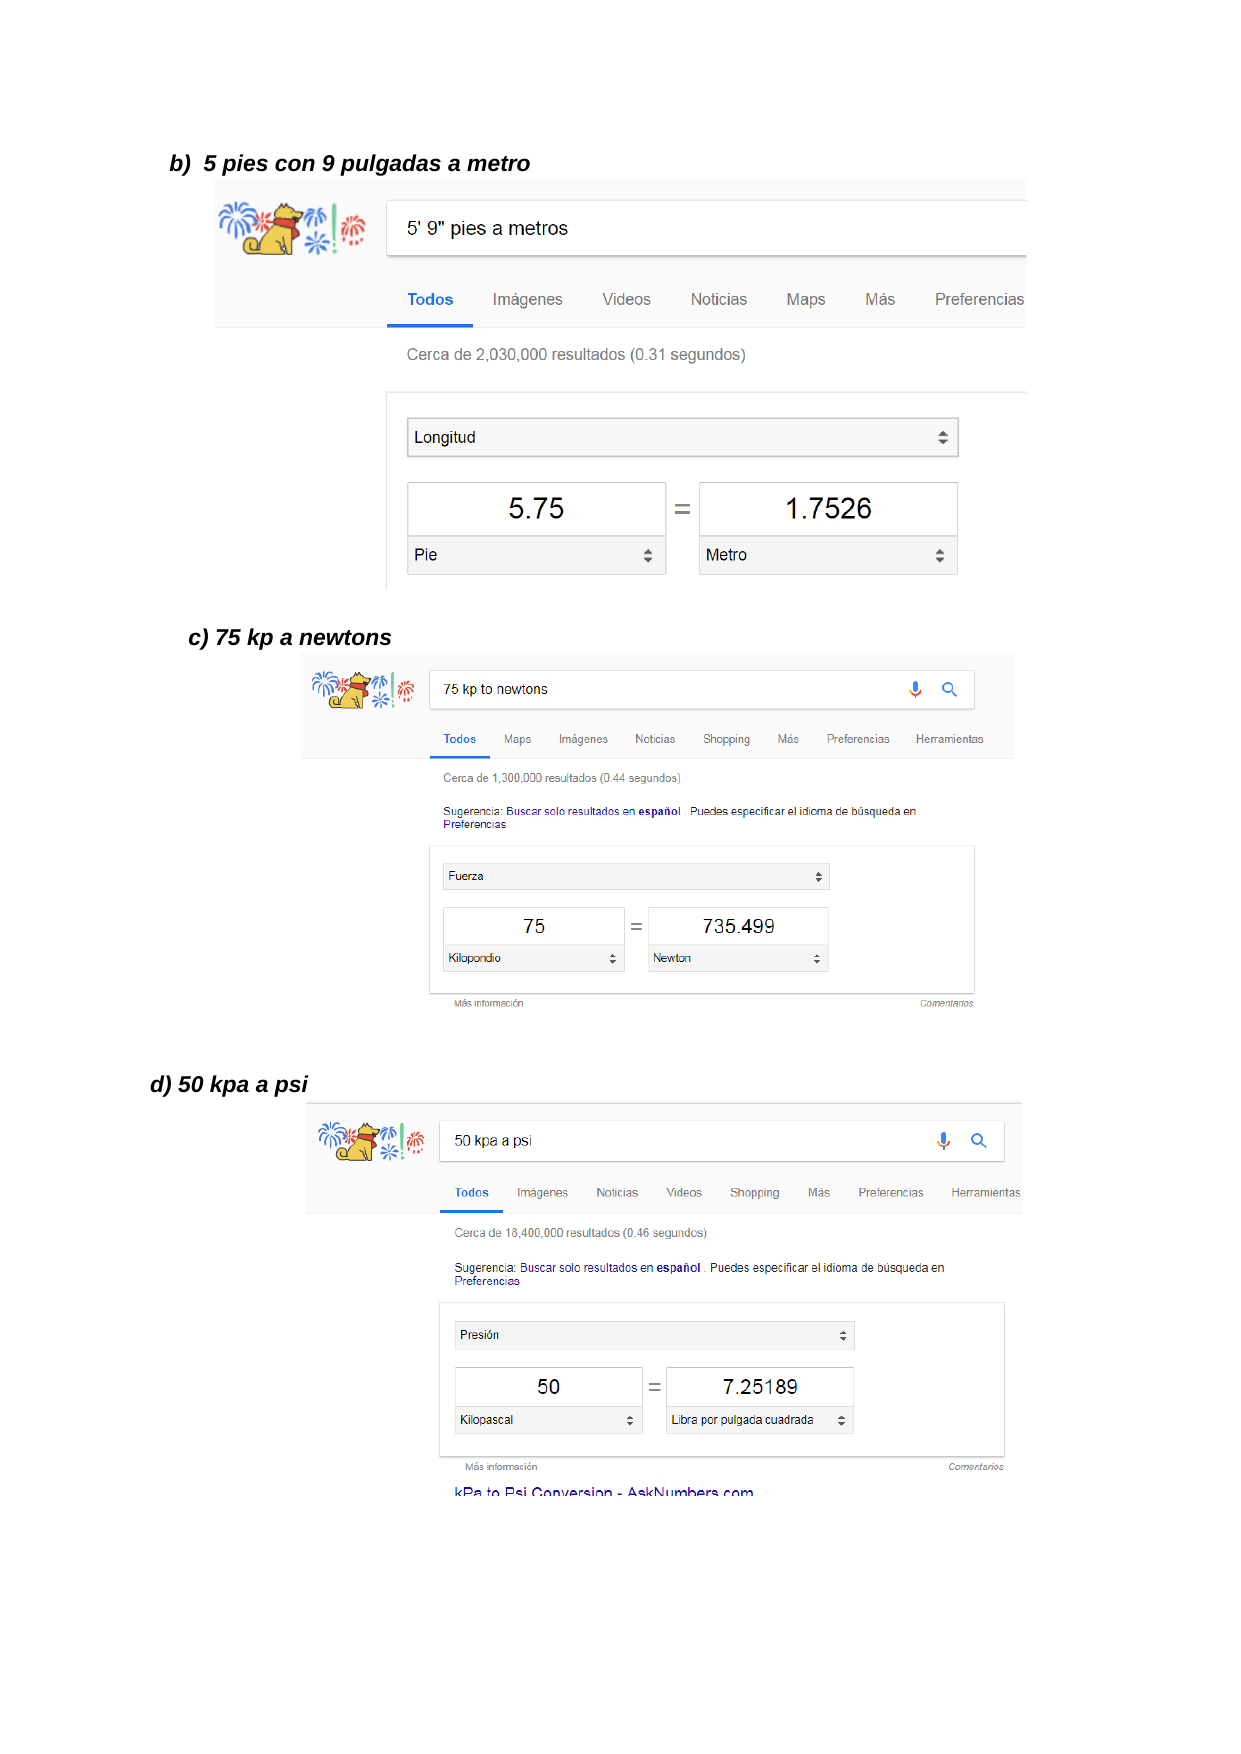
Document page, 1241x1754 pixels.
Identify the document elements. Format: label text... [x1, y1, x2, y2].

text c) 75 kp a newtons [150, 624, 1090, 650]
text d) 50 kpa a psi [150, 1071, 1090, 1098]
picture [213, 180, 1027, 590]
text b) 5 pies con 9 pulgadas a metro [150, 150, 1090, 176]
picture [300, 653, 1015, 1007]
picture [306, 1101, 1022, 1496]
